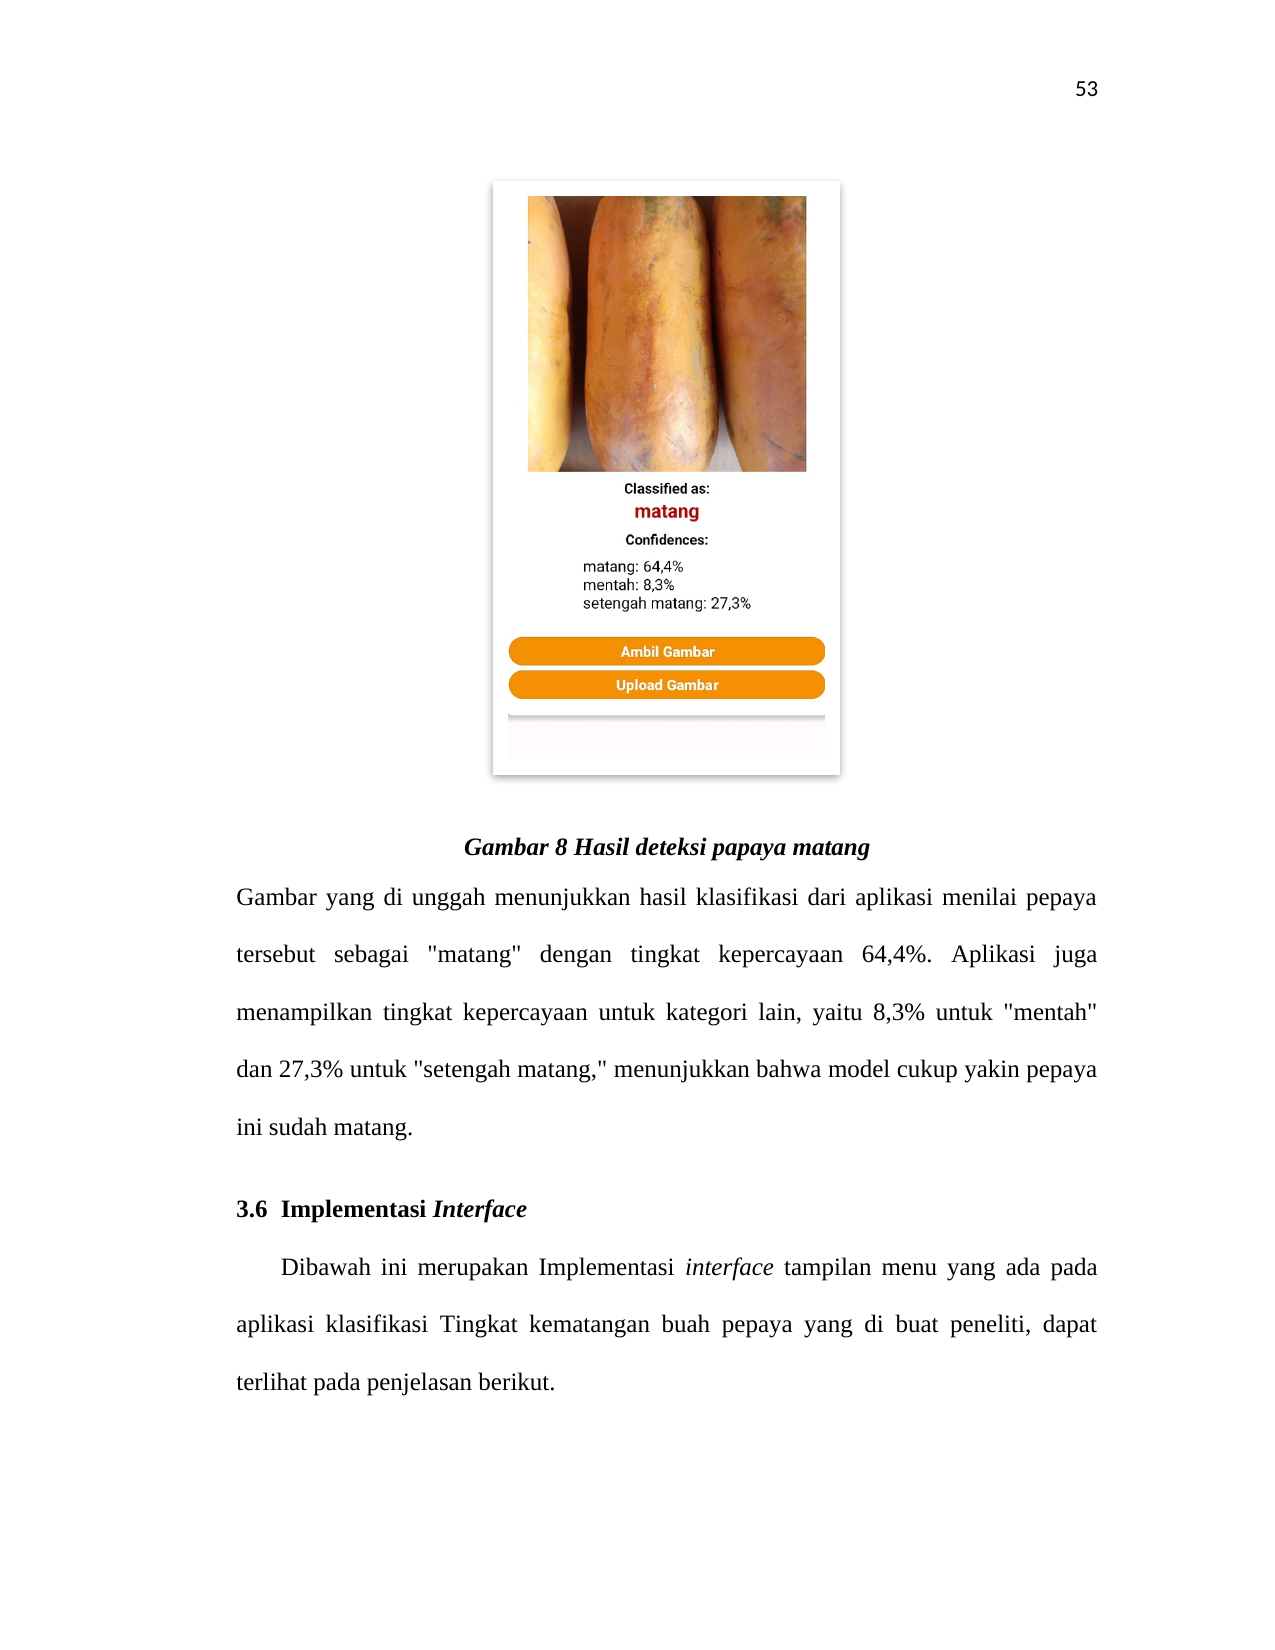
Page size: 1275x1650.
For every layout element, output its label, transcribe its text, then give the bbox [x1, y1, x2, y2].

picture [508, 196, 825, 760]
subtitle Implementasi Interface [236, 1194, 1098, 1223]
text Gambar yang di unggah menunjukkan hasil klasifikasi dari aplikasi menilai pepaya tersebut sebagai "matang" dengan tingkat kepercayaan 64,4%. Aplikasi juga menampilkan tingkat kepercayaan untuk kategori lain, yaitu 8,3% untuk "mentah" dan 27,3% untuk "setengah matang," menunjukkan bahwa model cukup yakin pepaya ini sudah matang. [236, 882, 1098, 1141]
text Dibawah ini merupakan Implementasi interface tampilan menu yang ada pada aplikasi klasifikasi Tingkat kematangan buah pepaya yang di buat peneliti, dapat terlihat pada penjelasan berikut. [236, 1252, 1098, 1396]
text Gambar 8 Hasil deteksi papaya matang [236, 832, 1098, 861]
